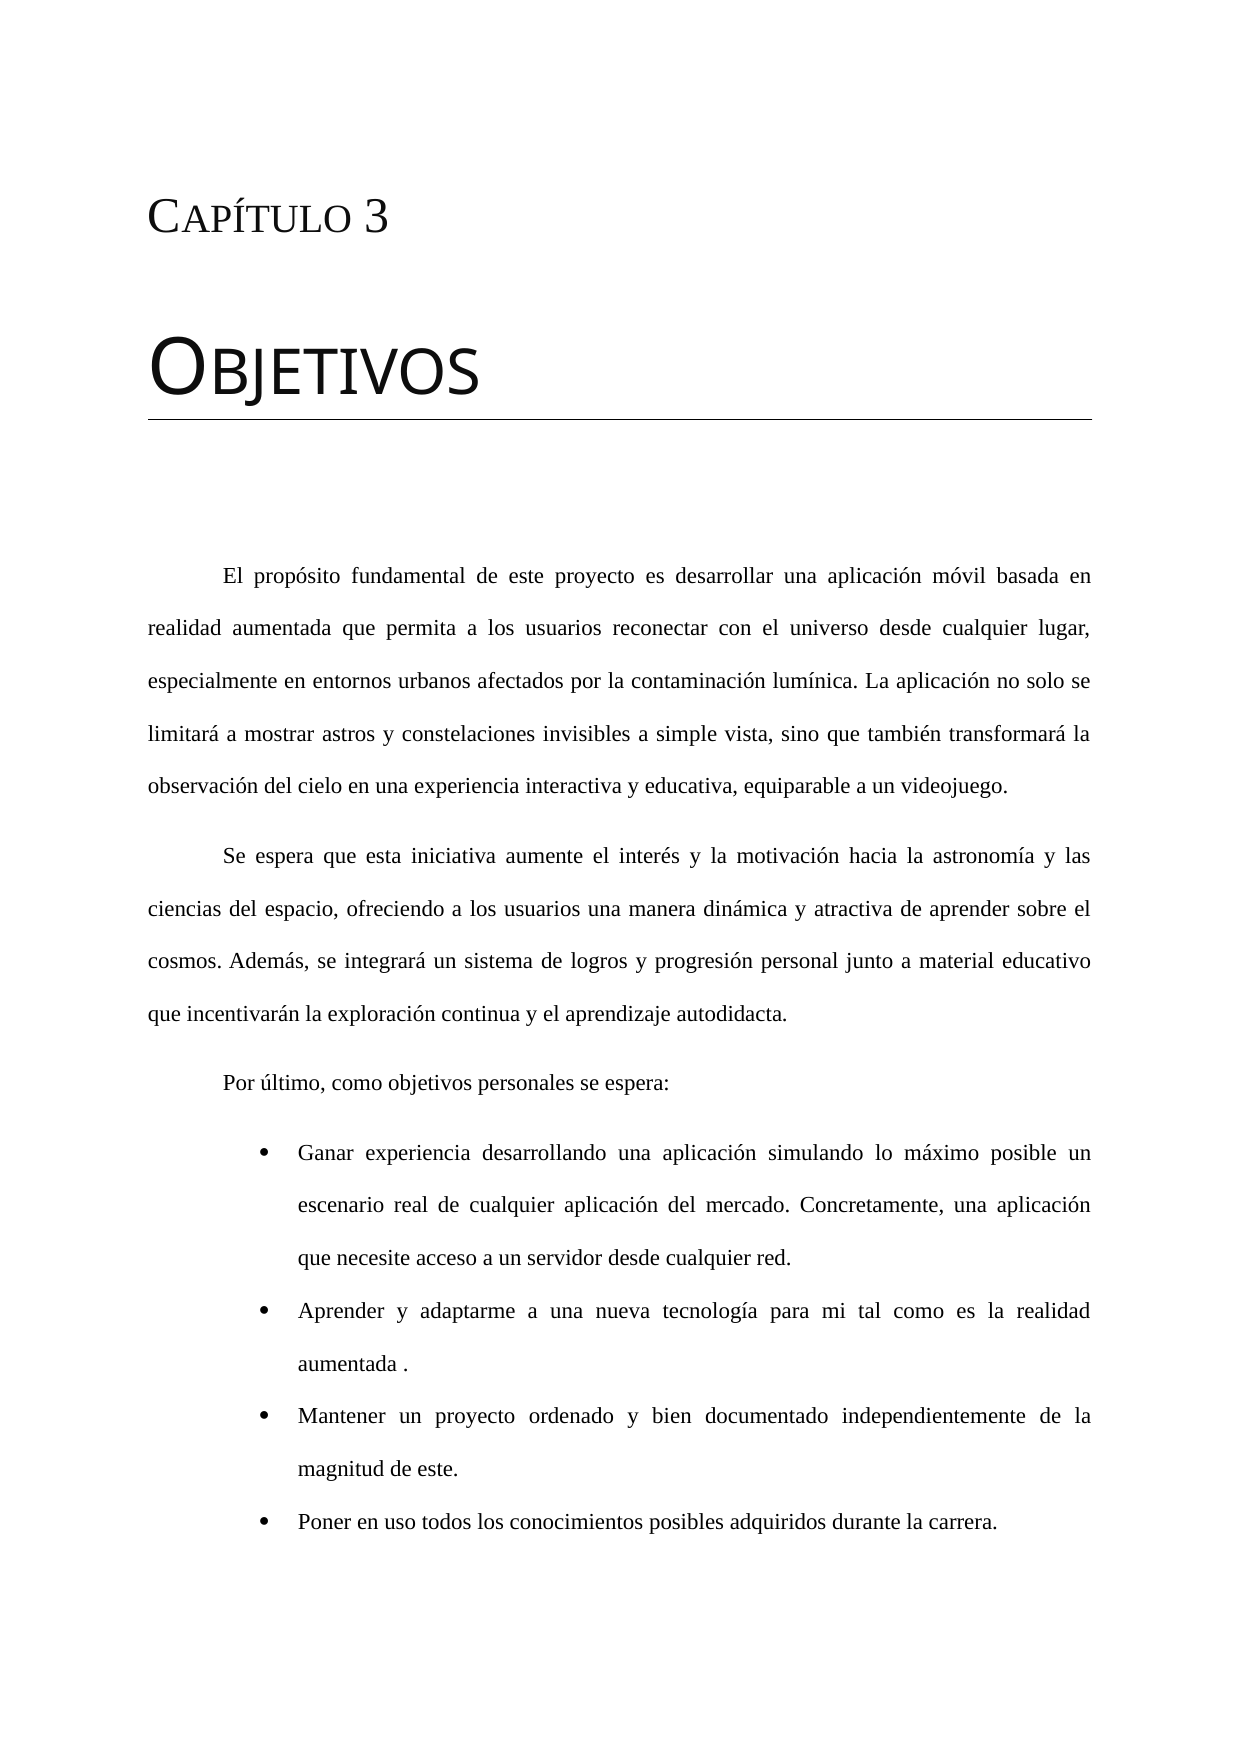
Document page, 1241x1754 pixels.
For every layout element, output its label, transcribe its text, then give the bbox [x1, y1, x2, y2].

list Mantener un proyecto ordenado y bien documentado independientemente de la magnitud de este. [260, 1402, 1092, 1481]
list Aprender y adaptarme a una nueva tecnología para mi tal como es la realidad aumentada . [260, 1297, 1092, 1376]
list Poner en uso todos los conocimientos posibles adquiridos durante la carrera. [260, 1508, 1092, 1534]
text Se espera que esta iniciativa aumente el interés y la motivación hacia la astronomía y las ciencias del espacio, ofreciendo a los usuarios una manera dinámica y atractiva de aprender sobre el cosmos. Además, se integrará un sistema de logros y progresión personal junto a material educativo que incentivarán la exploración continua y el aprendizaje autodidacta. [148, 842, 1092, 1026]
list Ganar experiencia desarrollando una aplicación simulando lo máximo posible un escenario real de cualquier aplicación del mercado. Concretamente, una aplicación que necesite acceso a un servidor desde cualquier red. [260, 1139, 1092, 1271]
subtitle Objetivos [148, 148, 1092, 419]
text Por último, como objetivos personales se espera: [148, 1069, 1092, 1096]
text El propósito fundamental de este proyecto es desarrollar una aplicación móvil basada en realidad aumentada que permita a los usuarios reconectar con el universo desde cualquier lugar, especialmente en entornos urbanos afectados por la contaminación lumínica. La aplicación no solo se limitará a mostrar astros y constelaciones invisibles a simple vista, sino que también transformará la observación del cielo en una experiencia interactiva y educativa, equiparable a un videojuego. [148, 562, 1092, 799]
